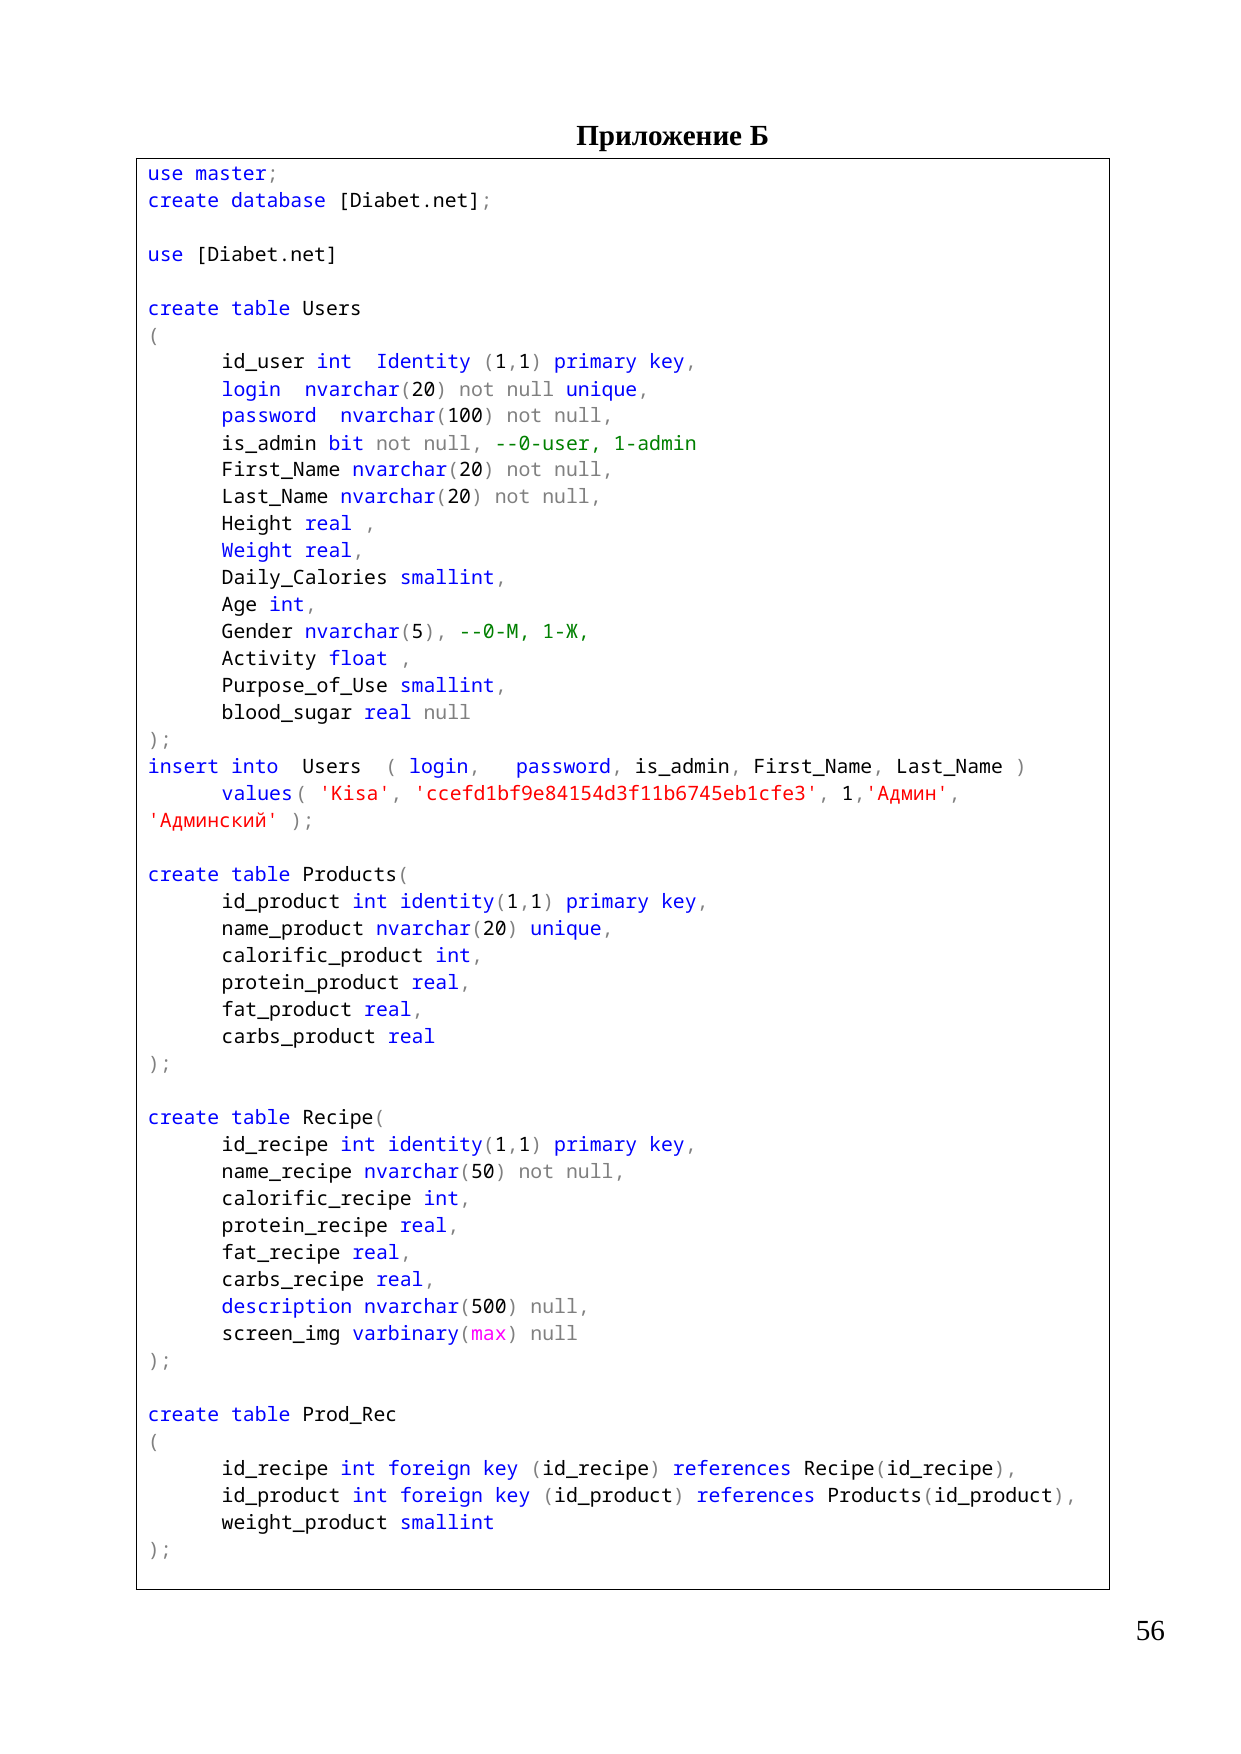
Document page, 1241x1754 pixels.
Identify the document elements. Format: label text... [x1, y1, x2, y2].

subtitle Приложение Б [136, 118, 1164, 152]
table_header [137, 159, 1109, 1589]
